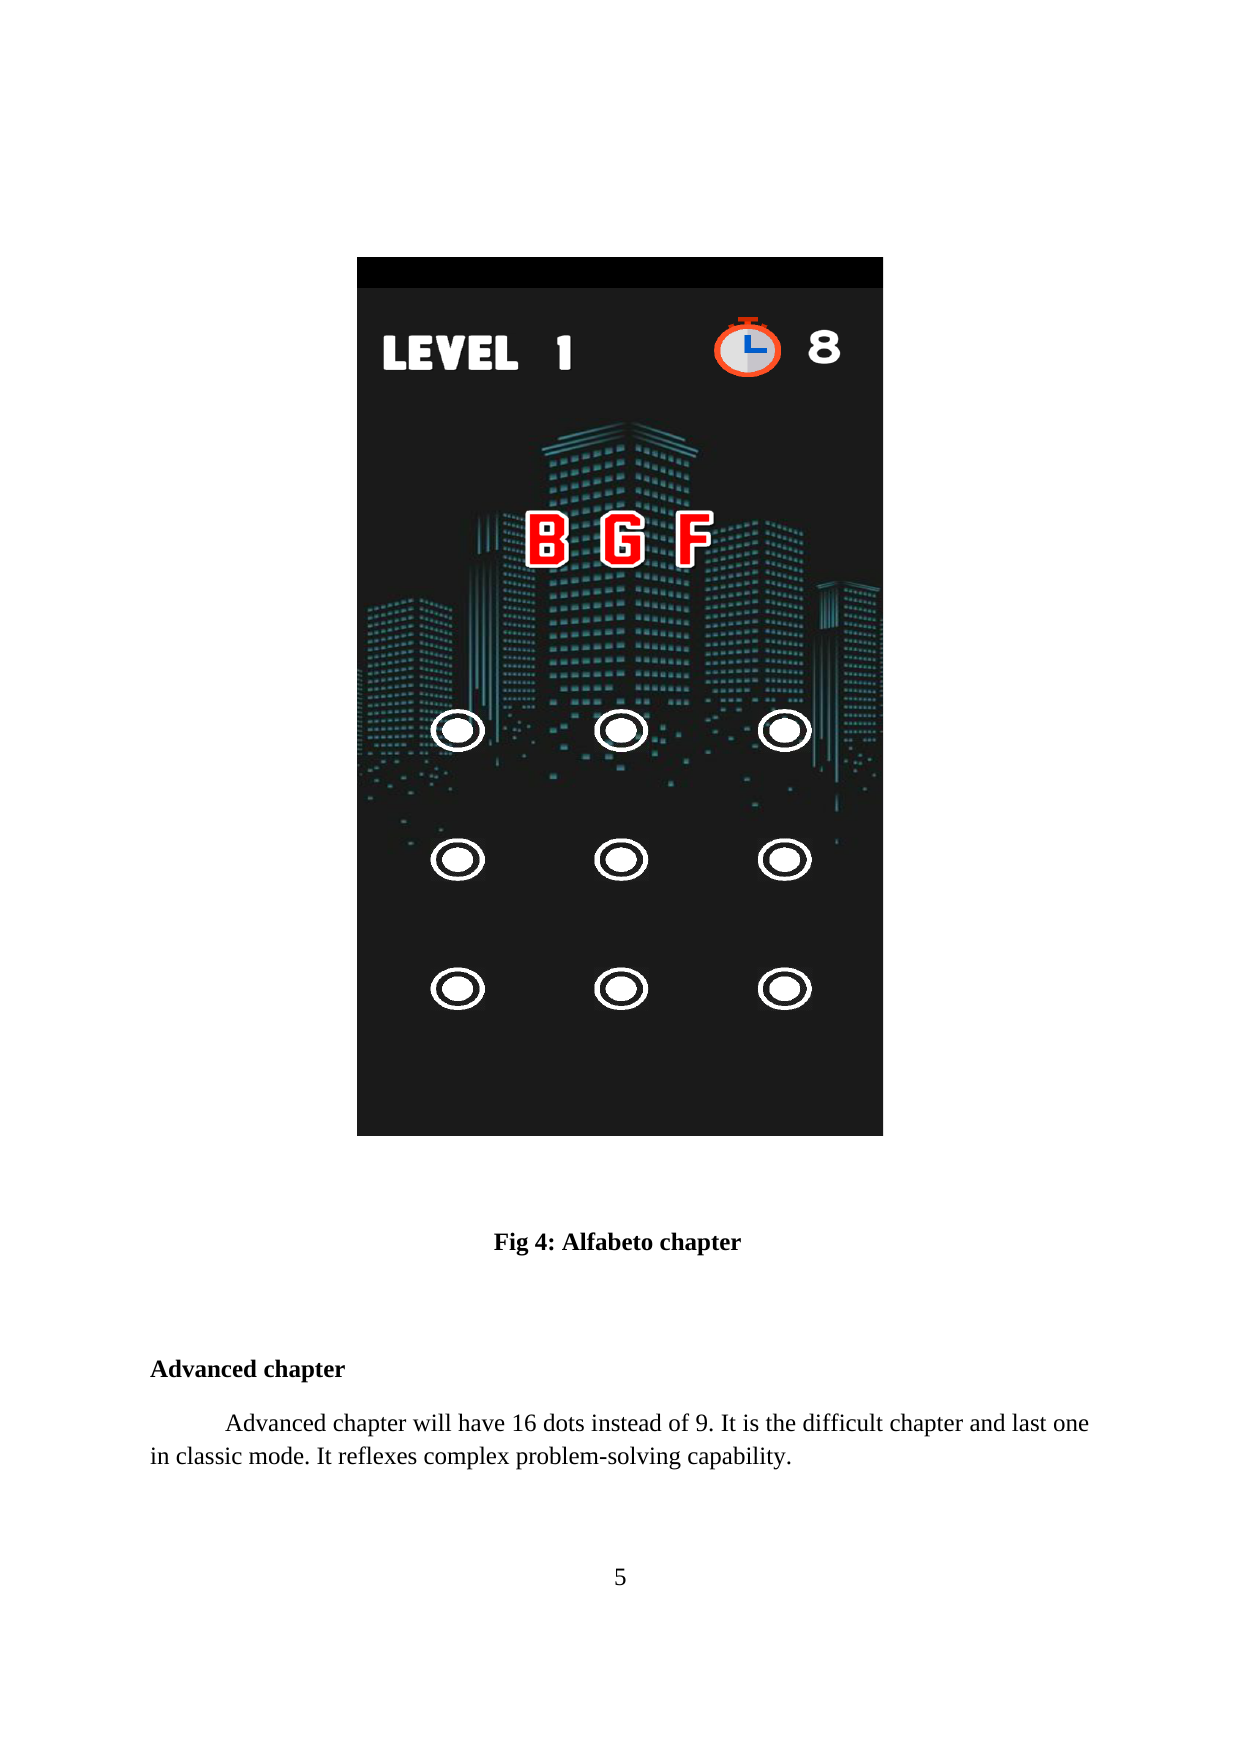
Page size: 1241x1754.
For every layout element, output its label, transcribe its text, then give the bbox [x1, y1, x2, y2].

text Advanced chapter will have 16 dots instead of 9. It is the difficult chapter and last one in classic mode. It reflexes complex problem-solving capability. [150, 1408, 1090, 1470]
text Advanced chapter [150, 1354, 1090, 1383]
picture [357, 257, 884, 1136]
text Fig 4: Alfabeto chapter [187, 1227, 1090, 1256]
